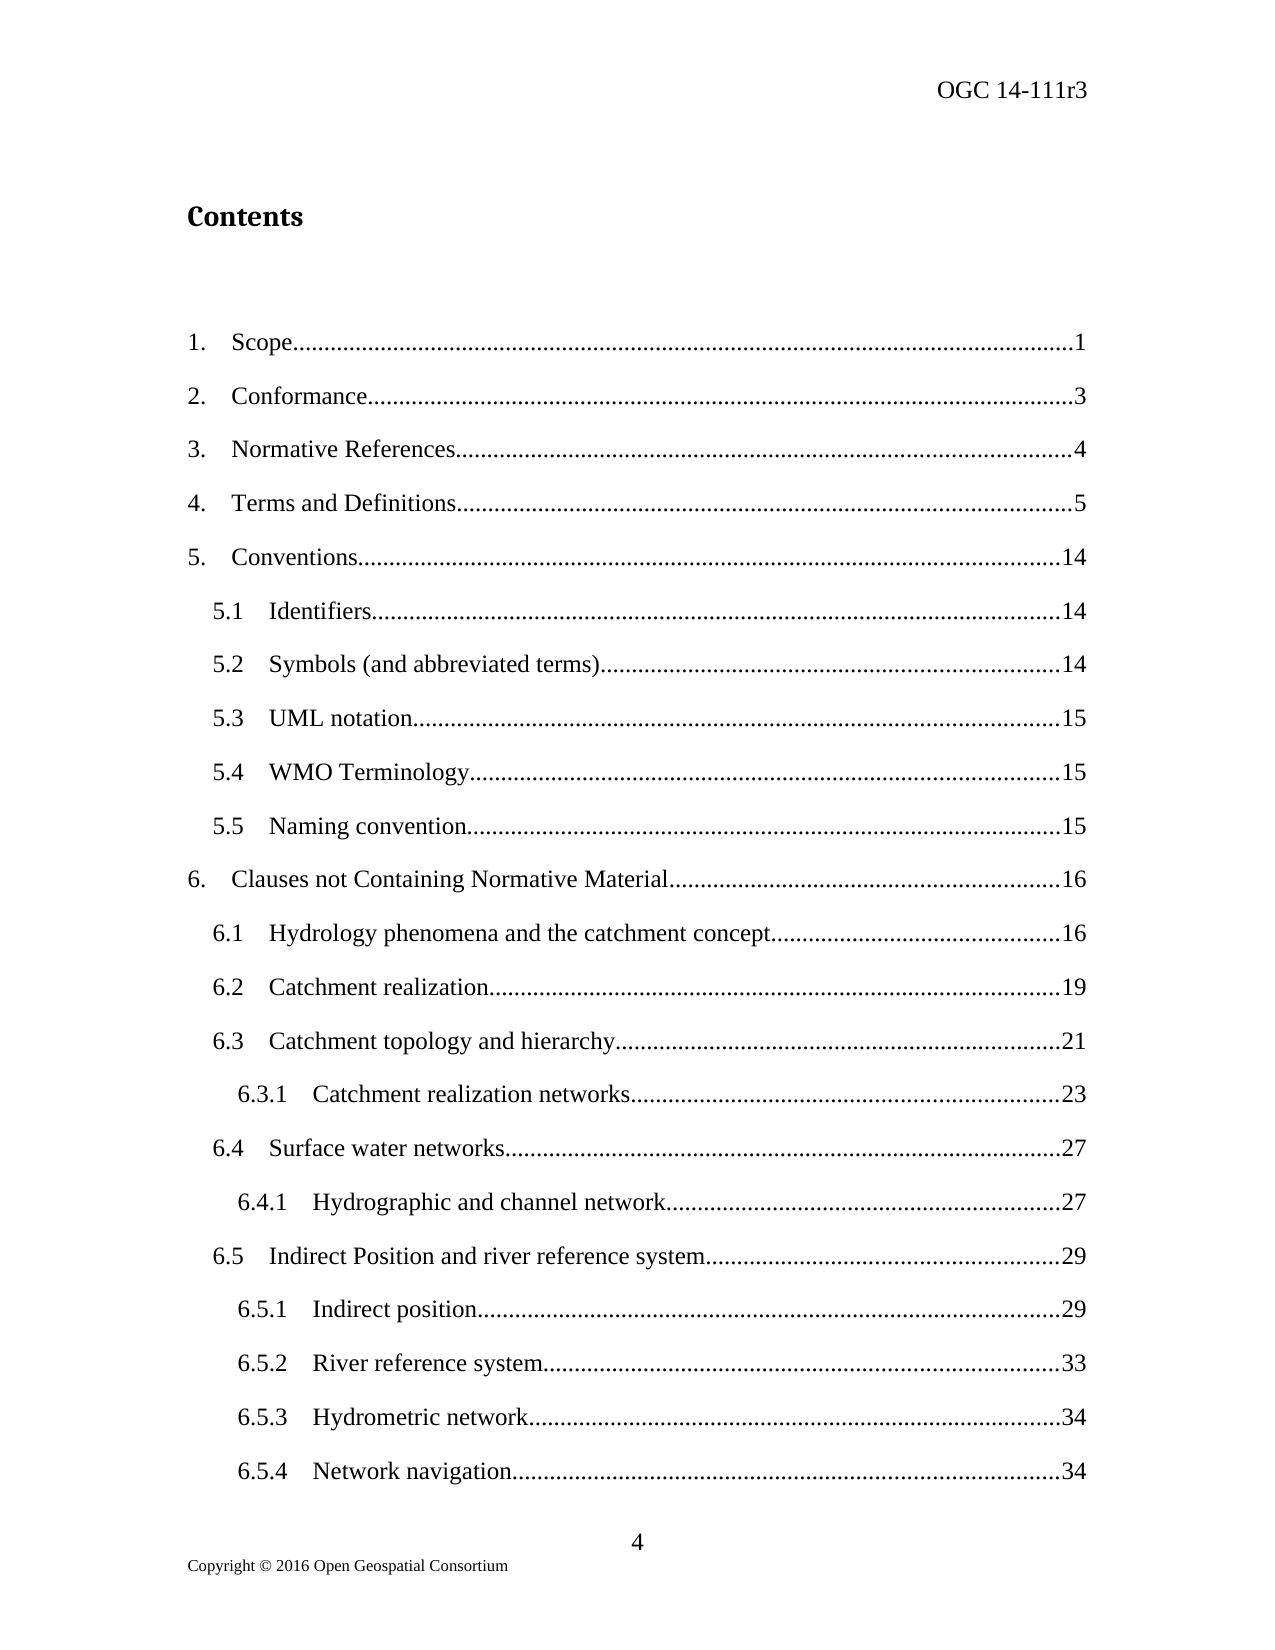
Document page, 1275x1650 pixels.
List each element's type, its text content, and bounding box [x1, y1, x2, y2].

subtitle Contents [187, 200, 1087, 233]
